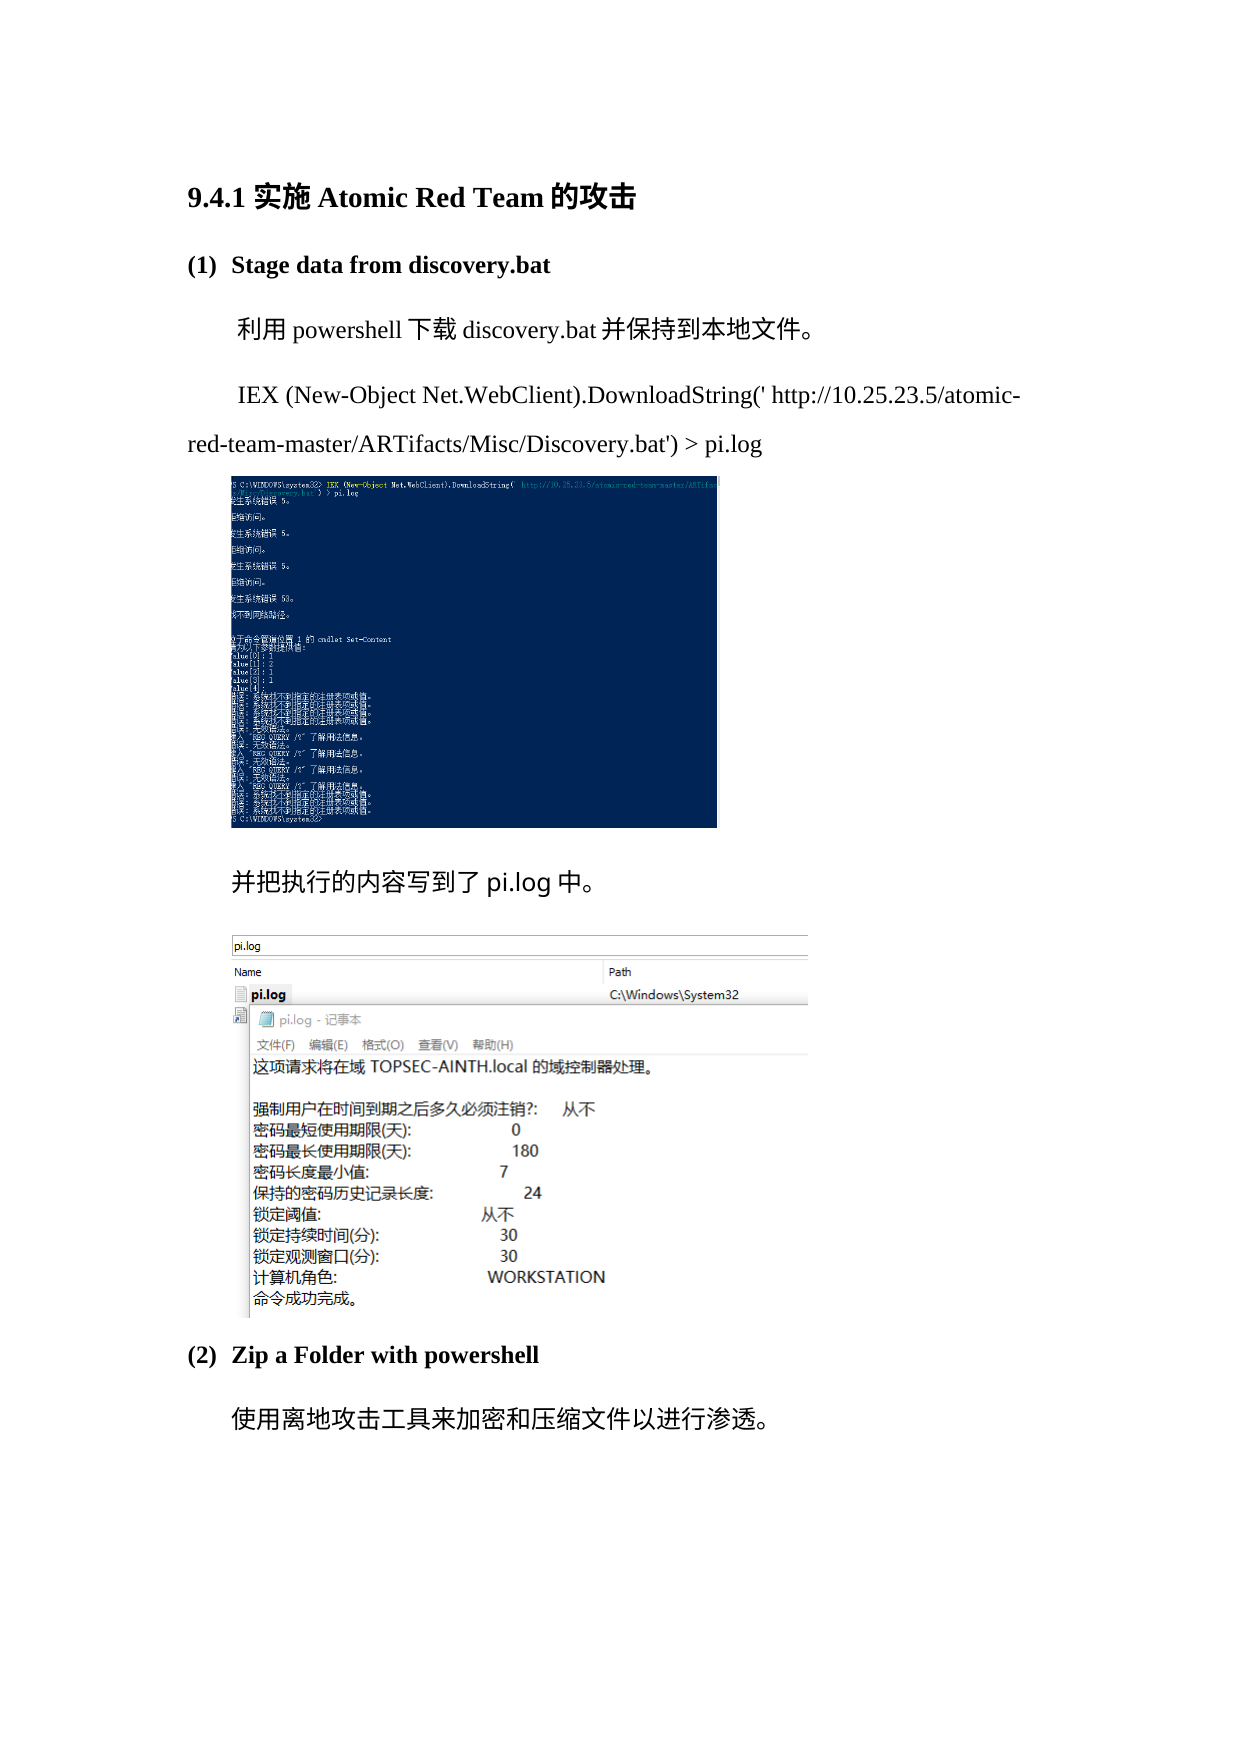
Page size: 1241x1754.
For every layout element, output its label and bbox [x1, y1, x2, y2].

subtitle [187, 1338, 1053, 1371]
picture [231, 935, 809, 1318]
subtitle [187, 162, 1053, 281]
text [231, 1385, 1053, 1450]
picture [231, 476, 720, 828]
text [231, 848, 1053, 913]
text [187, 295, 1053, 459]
